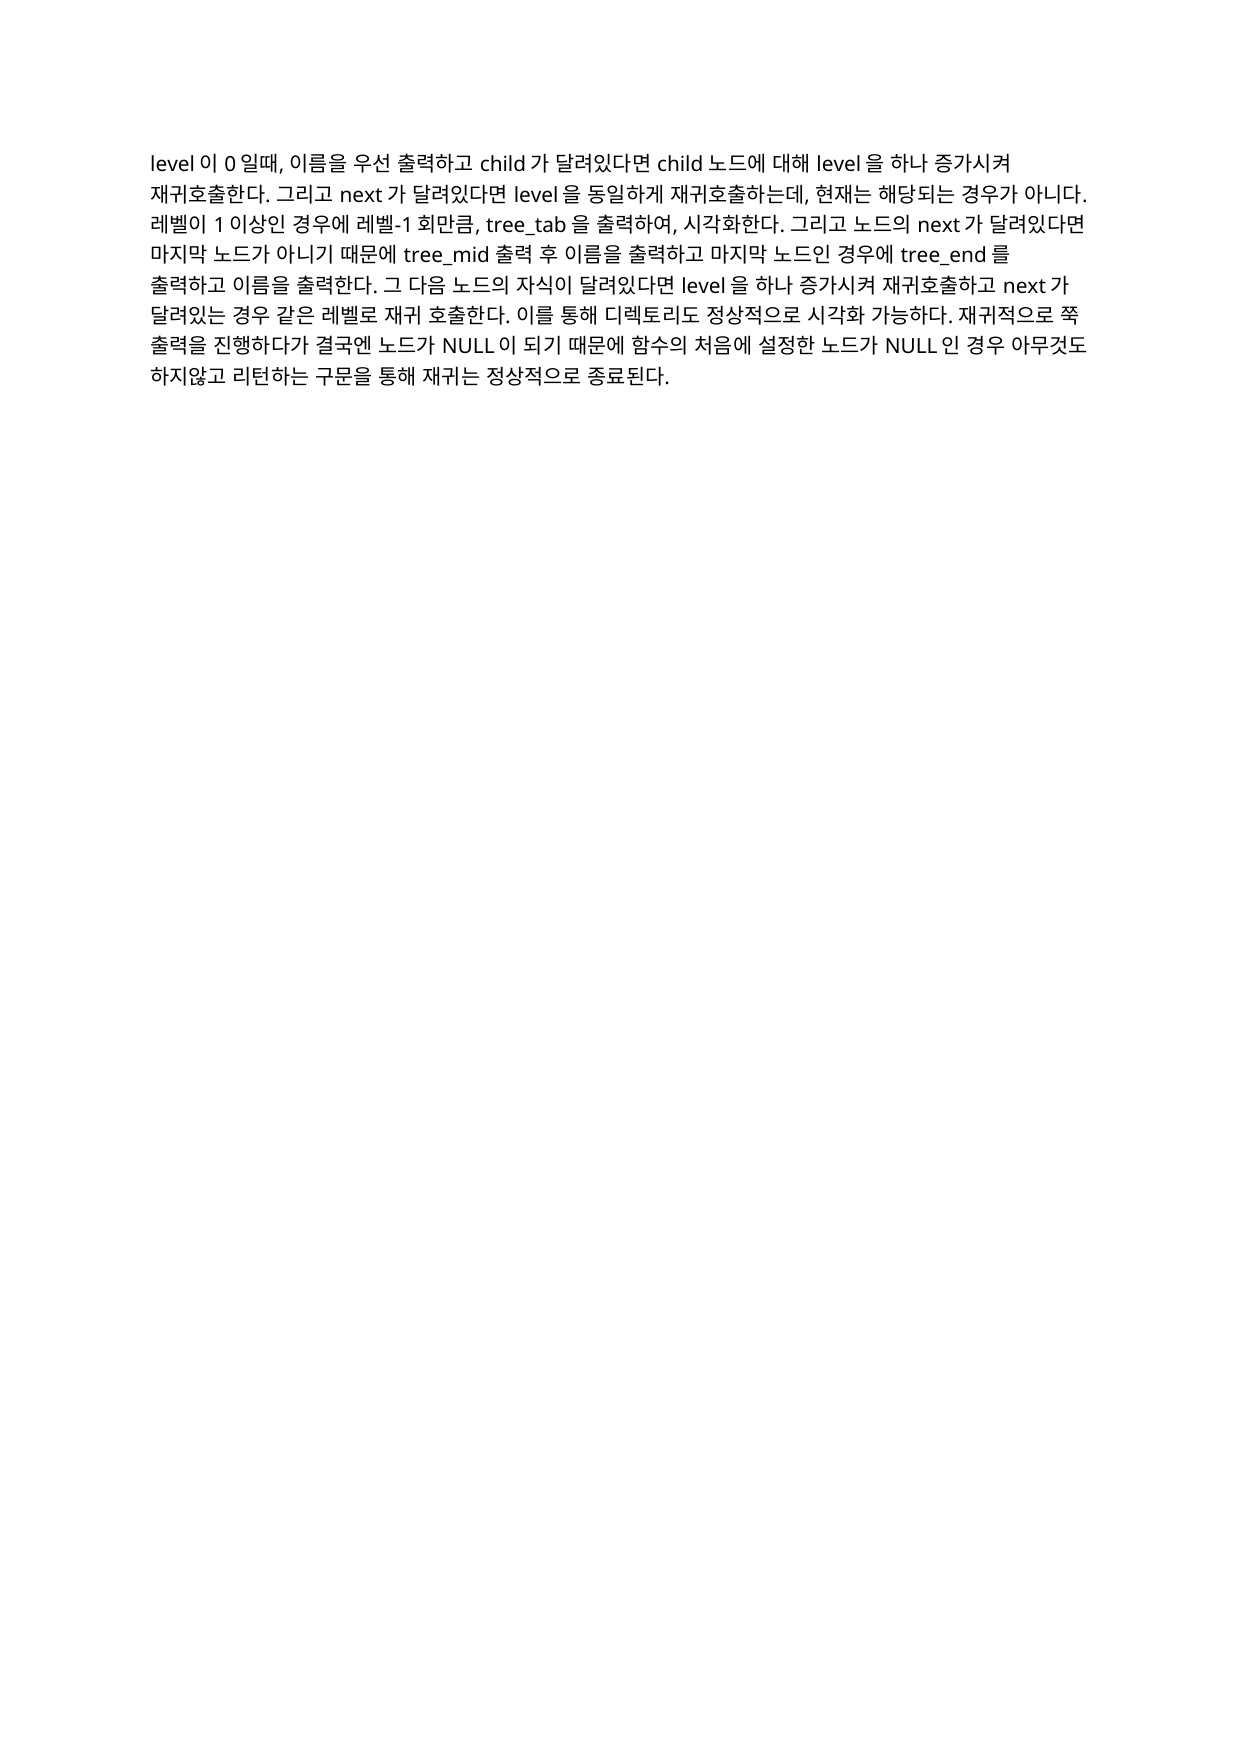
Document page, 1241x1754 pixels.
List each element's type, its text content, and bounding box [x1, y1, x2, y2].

text 레벨이 1이상인 경우에 레벨-1회만큼, tree_tab을 출력하여, 시각화한다. 그리고 노드의 next가 달려있다면 마지막 노드가 아니기 때문에 tree_mid 출력 후 이름을 출력하고 마지막 노드인 경우에 tree_end를 출력하고 이름을 출력한다. 그 다음 노드의 자식이 달려있다면 level을 하나 증가시켜 재귀호출하고 next가 달려있는 경우 같은 레벨로 재귀 호출한다. 이를 통해 디렉토리도 정상적으로 시각화 가능하다. 재귀적으로 쭉 출력을 진행하다가 결국엔 노드가 NULL이 되기 때문에 함수의 처음에 설정한 노드가 NULL인 경우 아무것도 하지않고 리턴하는 구문을 통해 재귀는 정상적으로 종료된다. [150, 208, 1090, 390]
text level이 0일때, 이름을 우선 출력하고 child가 달려있다면 child 노드에 대해 level을 하나 증가시켜 재귀호출한다. 그리고 next가 달려있다면 level을 동일하게 재귀호출하는데, 현재는 해당되는 경우가 아니다. [150, 148, 1090, 208]
